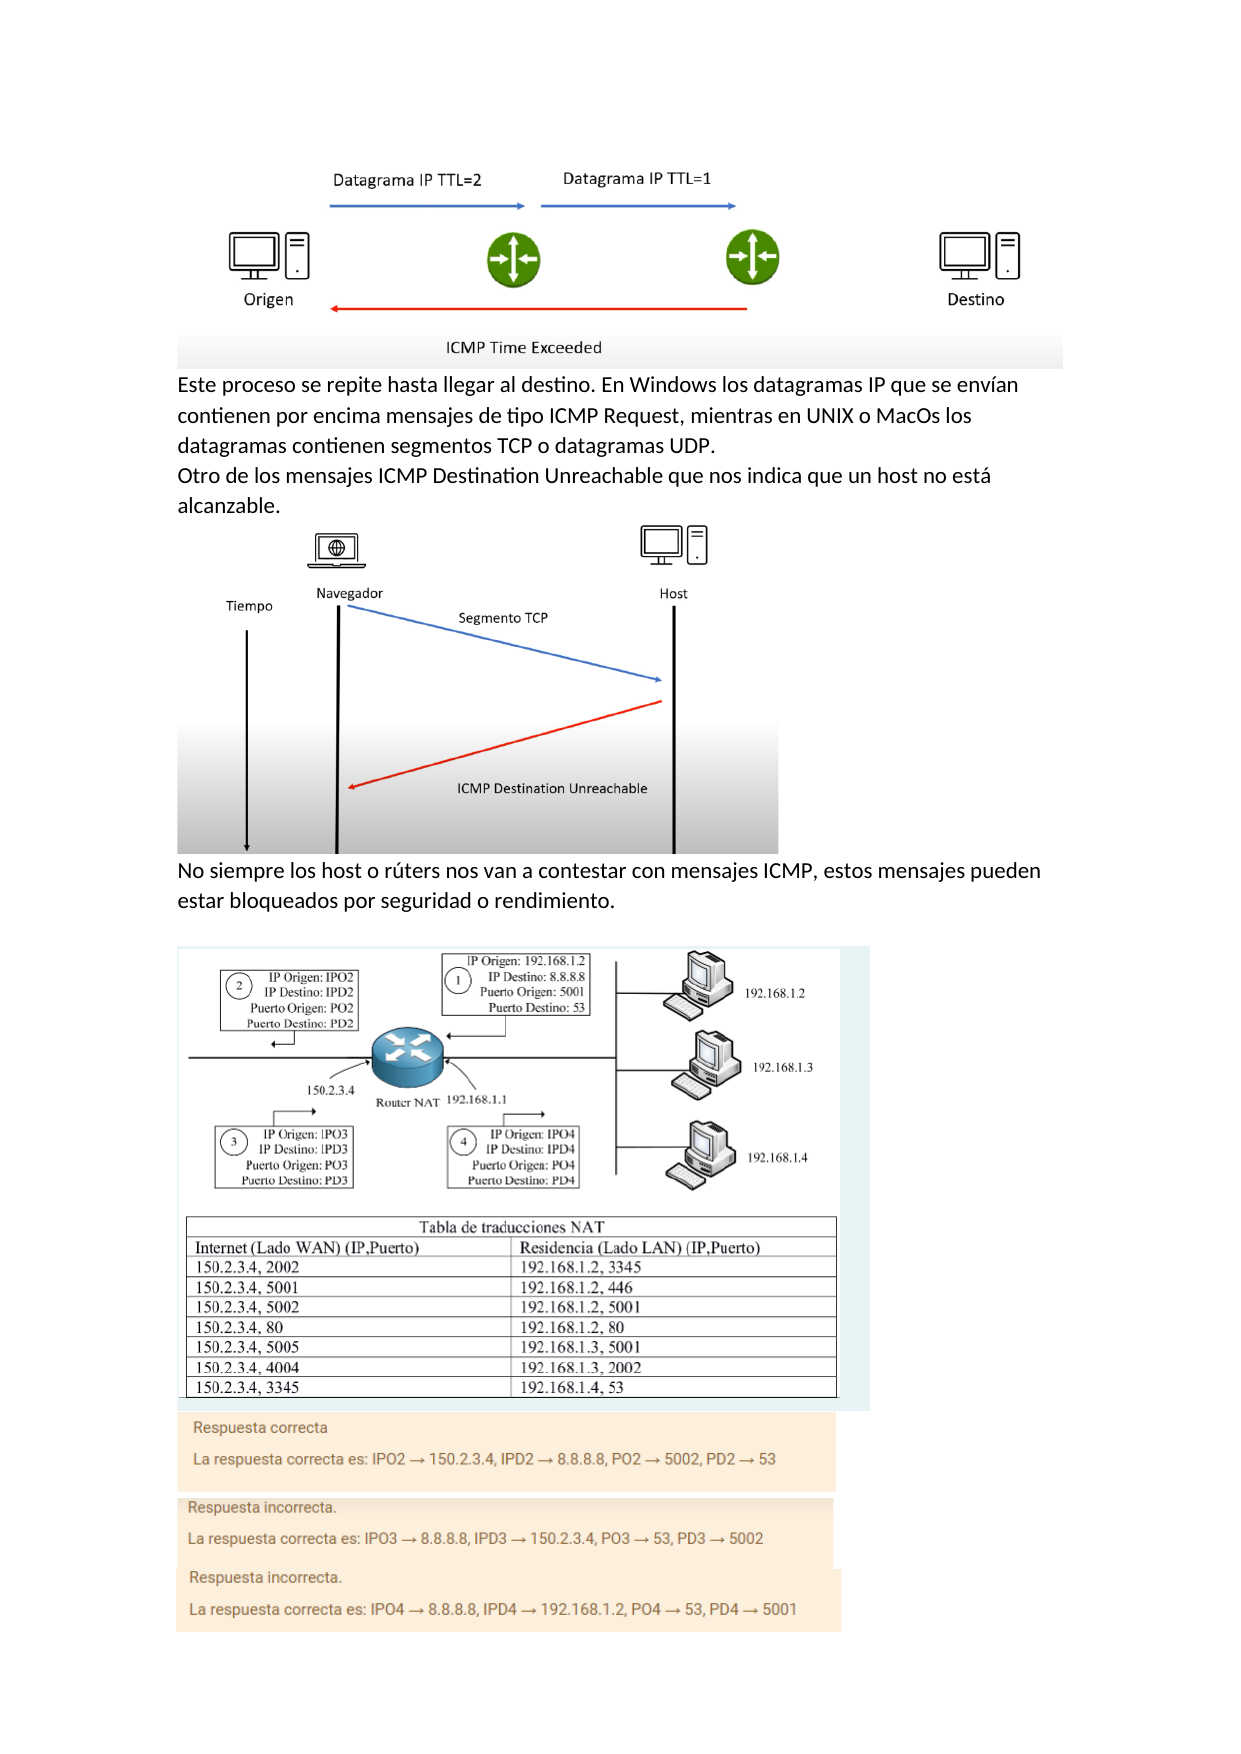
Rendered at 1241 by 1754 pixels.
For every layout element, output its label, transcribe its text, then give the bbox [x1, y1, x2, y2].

text No siempre los host o rúters nos van a contestar con mensajes ICMP, estos mensajes pueden estar bloqueados por seguridad o rendimiento. [177, 856, 1063, 914]
picture [177, 946, 870, 1411]
picture [177, 1412, 836, 1495]
picture [177, 147, 1063, 369]
picture [177, 521, 779, 854]
text Este proceso se repite hasta llegar al destino. En Windows los datagramas IP que se envían contienen por encima mensajes de tipo ICMP Request, mientras en UNIX o MacOs los datagramas contienen segmentos TCP o datagramas UDP. [177, 371, 1063, 459]
text Otro de los mensajes ICMP Destination Unreachable que nos indica que un host no está alcanzable. [177, 461, 1063, 519]
picture [176, 1497, 842, 1632]
